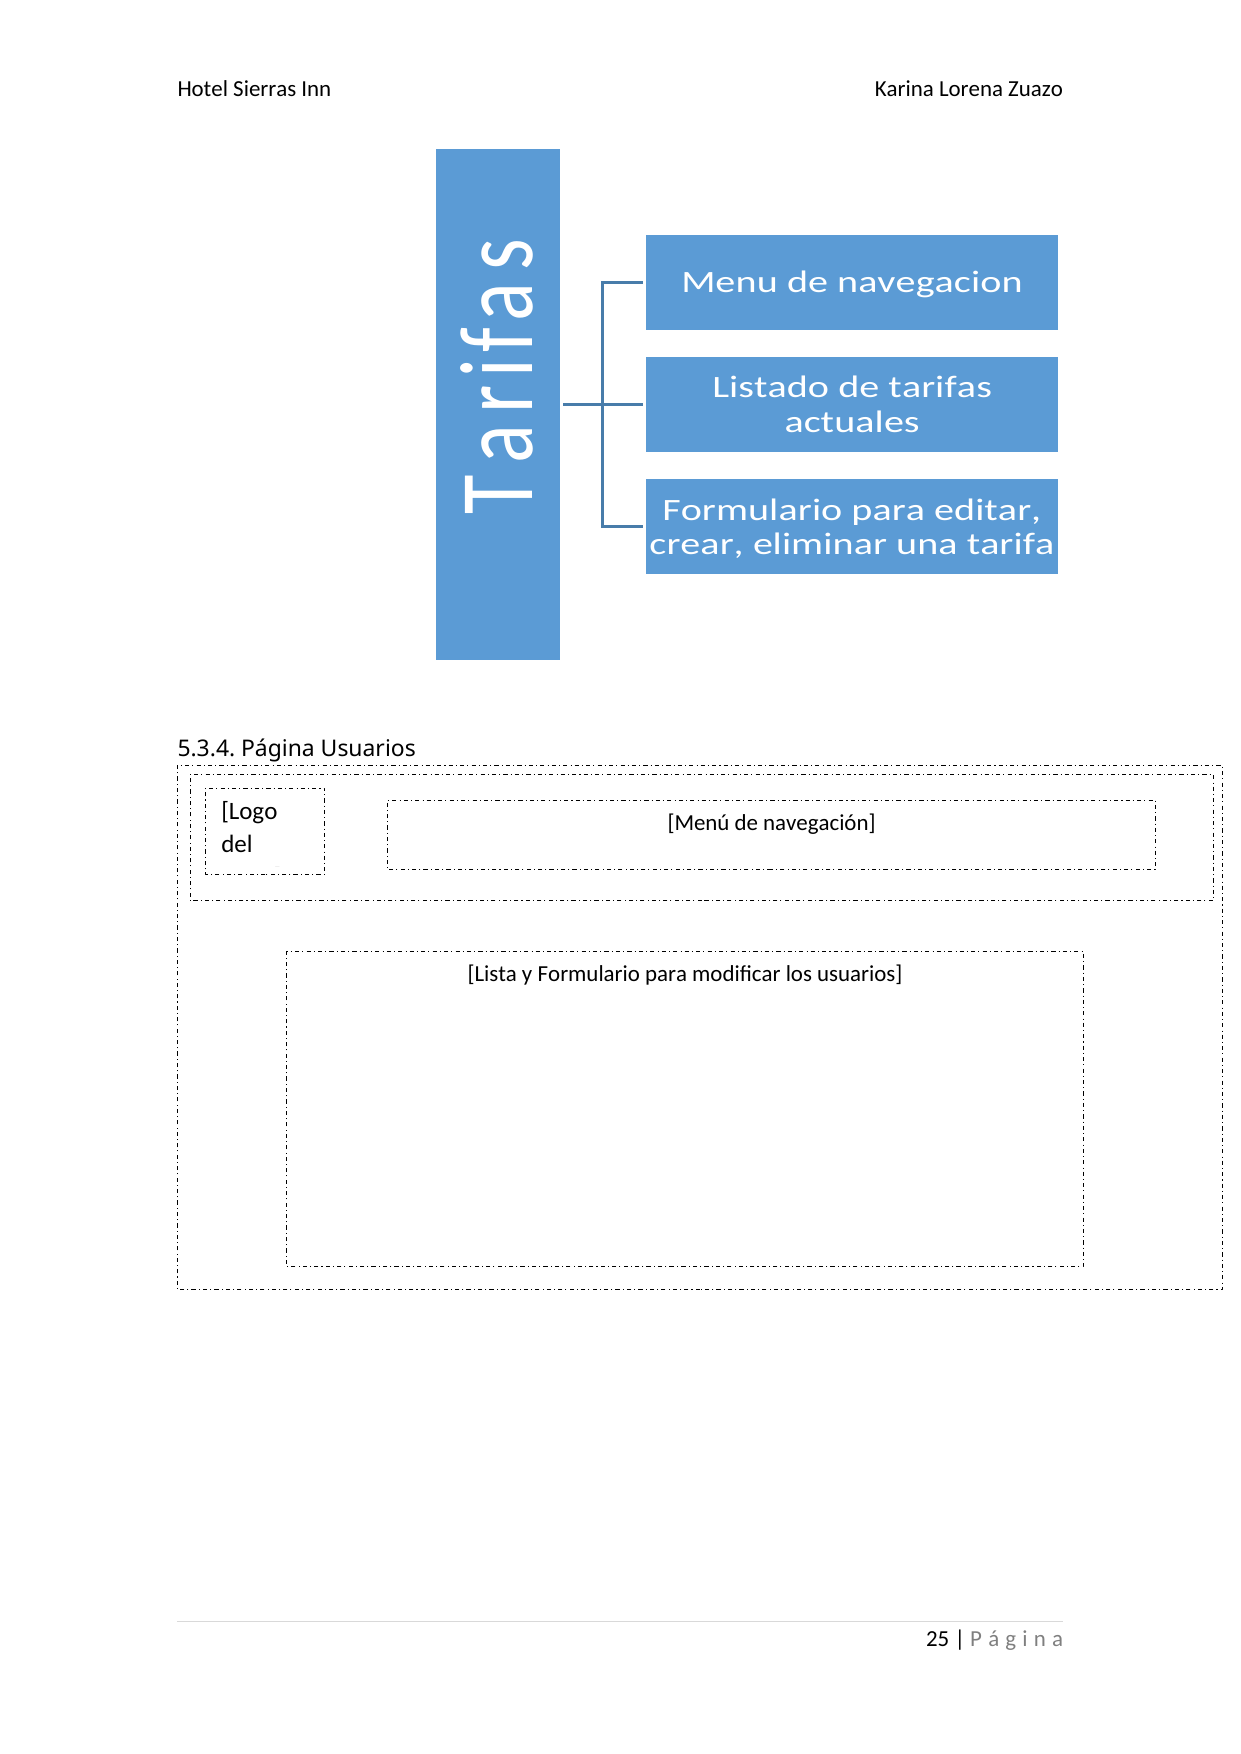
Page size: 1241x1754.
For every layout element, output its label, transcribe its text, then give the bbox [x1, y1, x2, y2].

subtitle 5.3.4. Página Usuarios [177, 732, 1063, 763]
